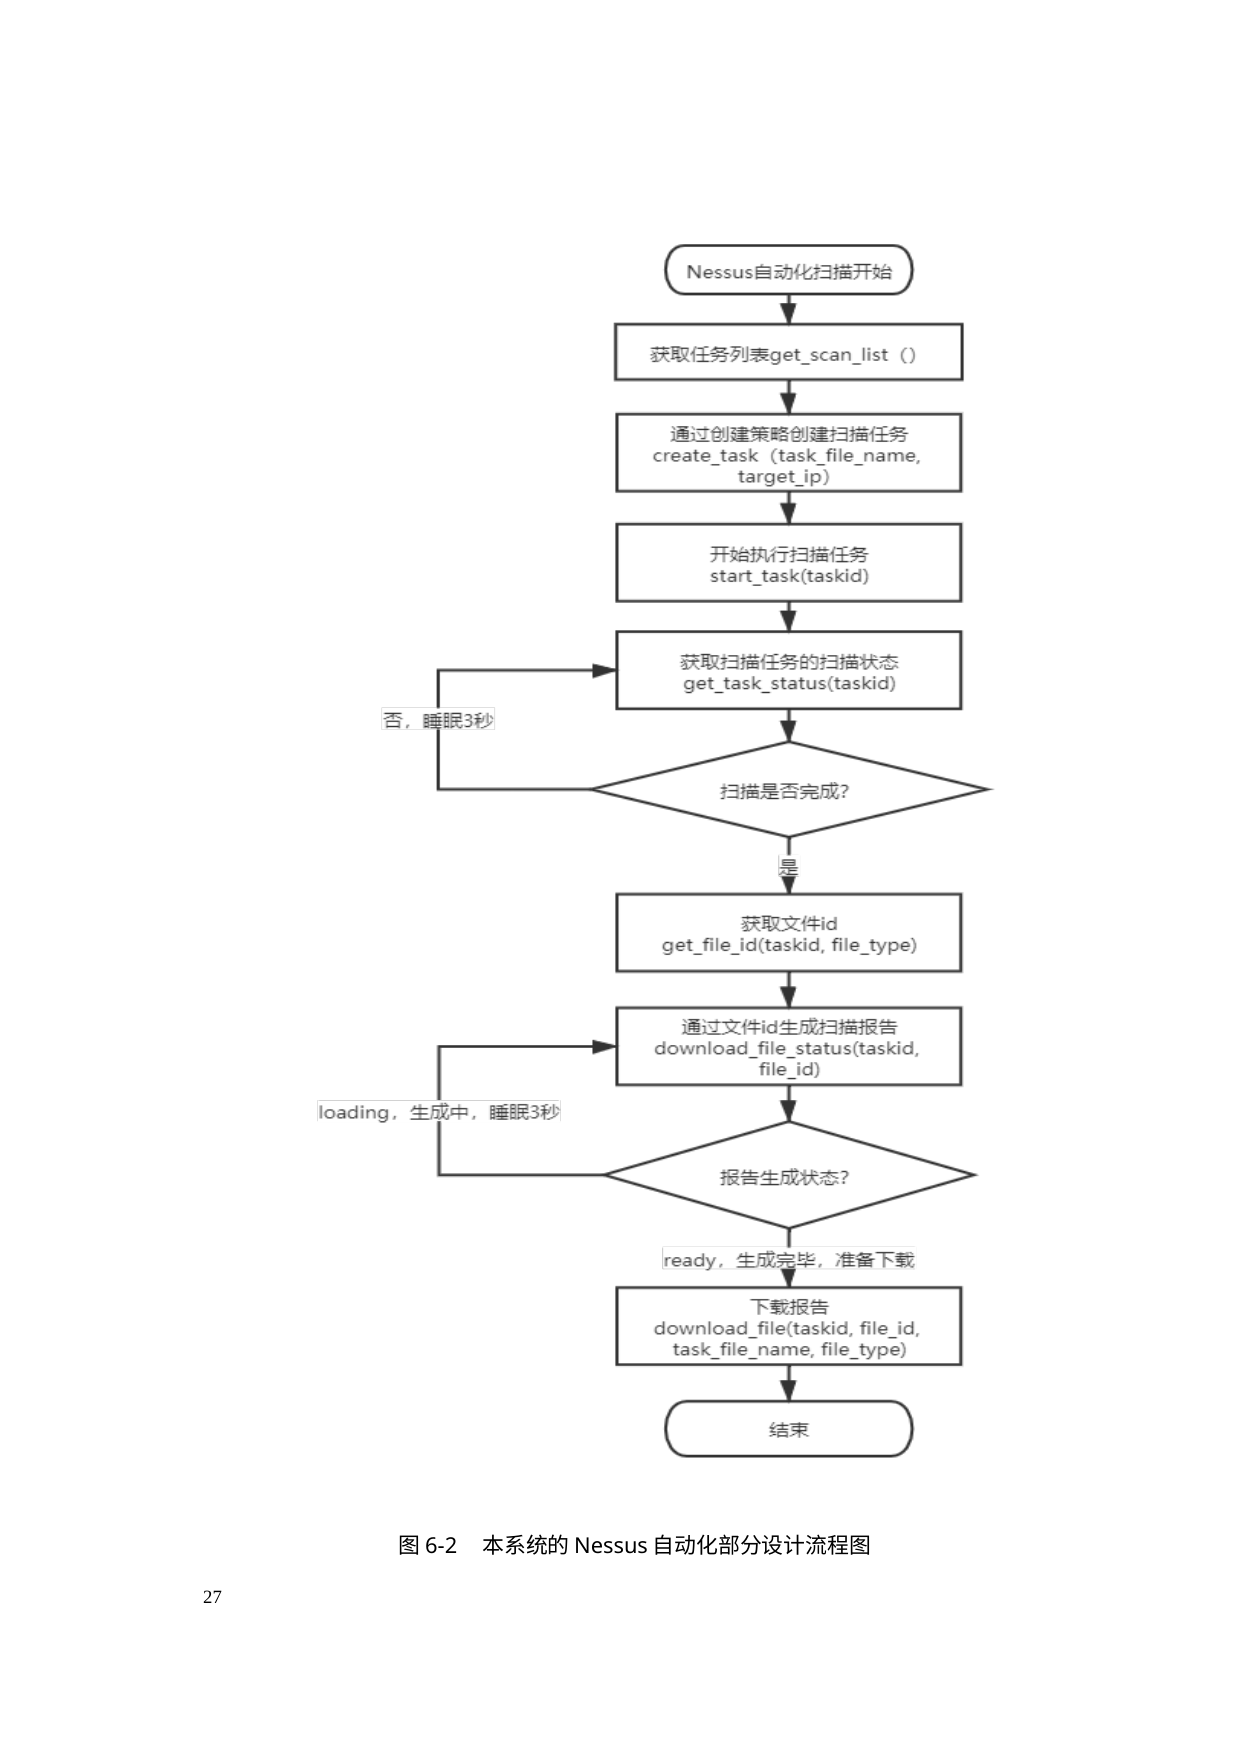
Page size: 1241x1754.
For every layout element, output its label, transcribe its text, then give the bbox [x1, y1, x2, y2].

picture [295, 213, 1025, 1489]
text 图6-2 本系统的Nessus自动化部分设计流程图 [165, 1528, 1104, 1561]
